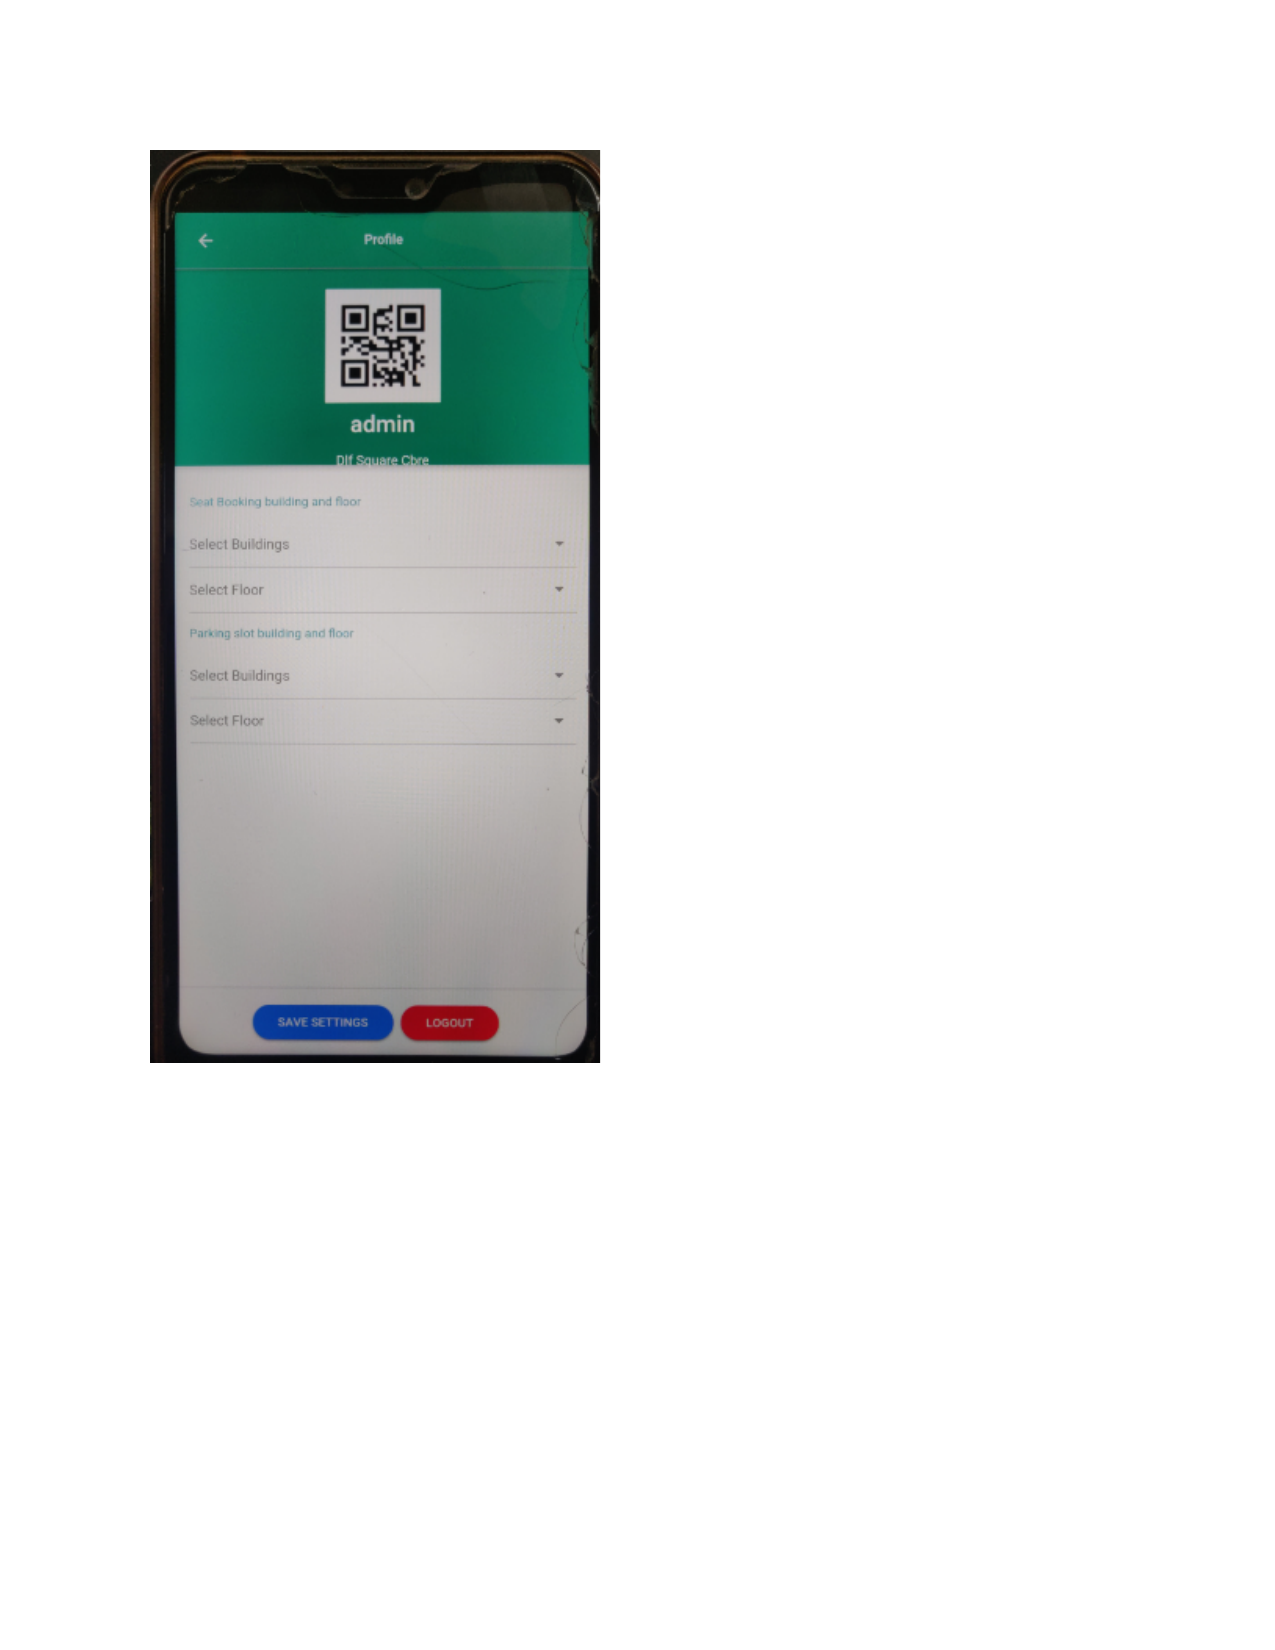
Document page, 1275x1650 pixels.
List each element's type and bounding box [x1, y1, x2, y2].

picture [150, 150, 600, 1063]
